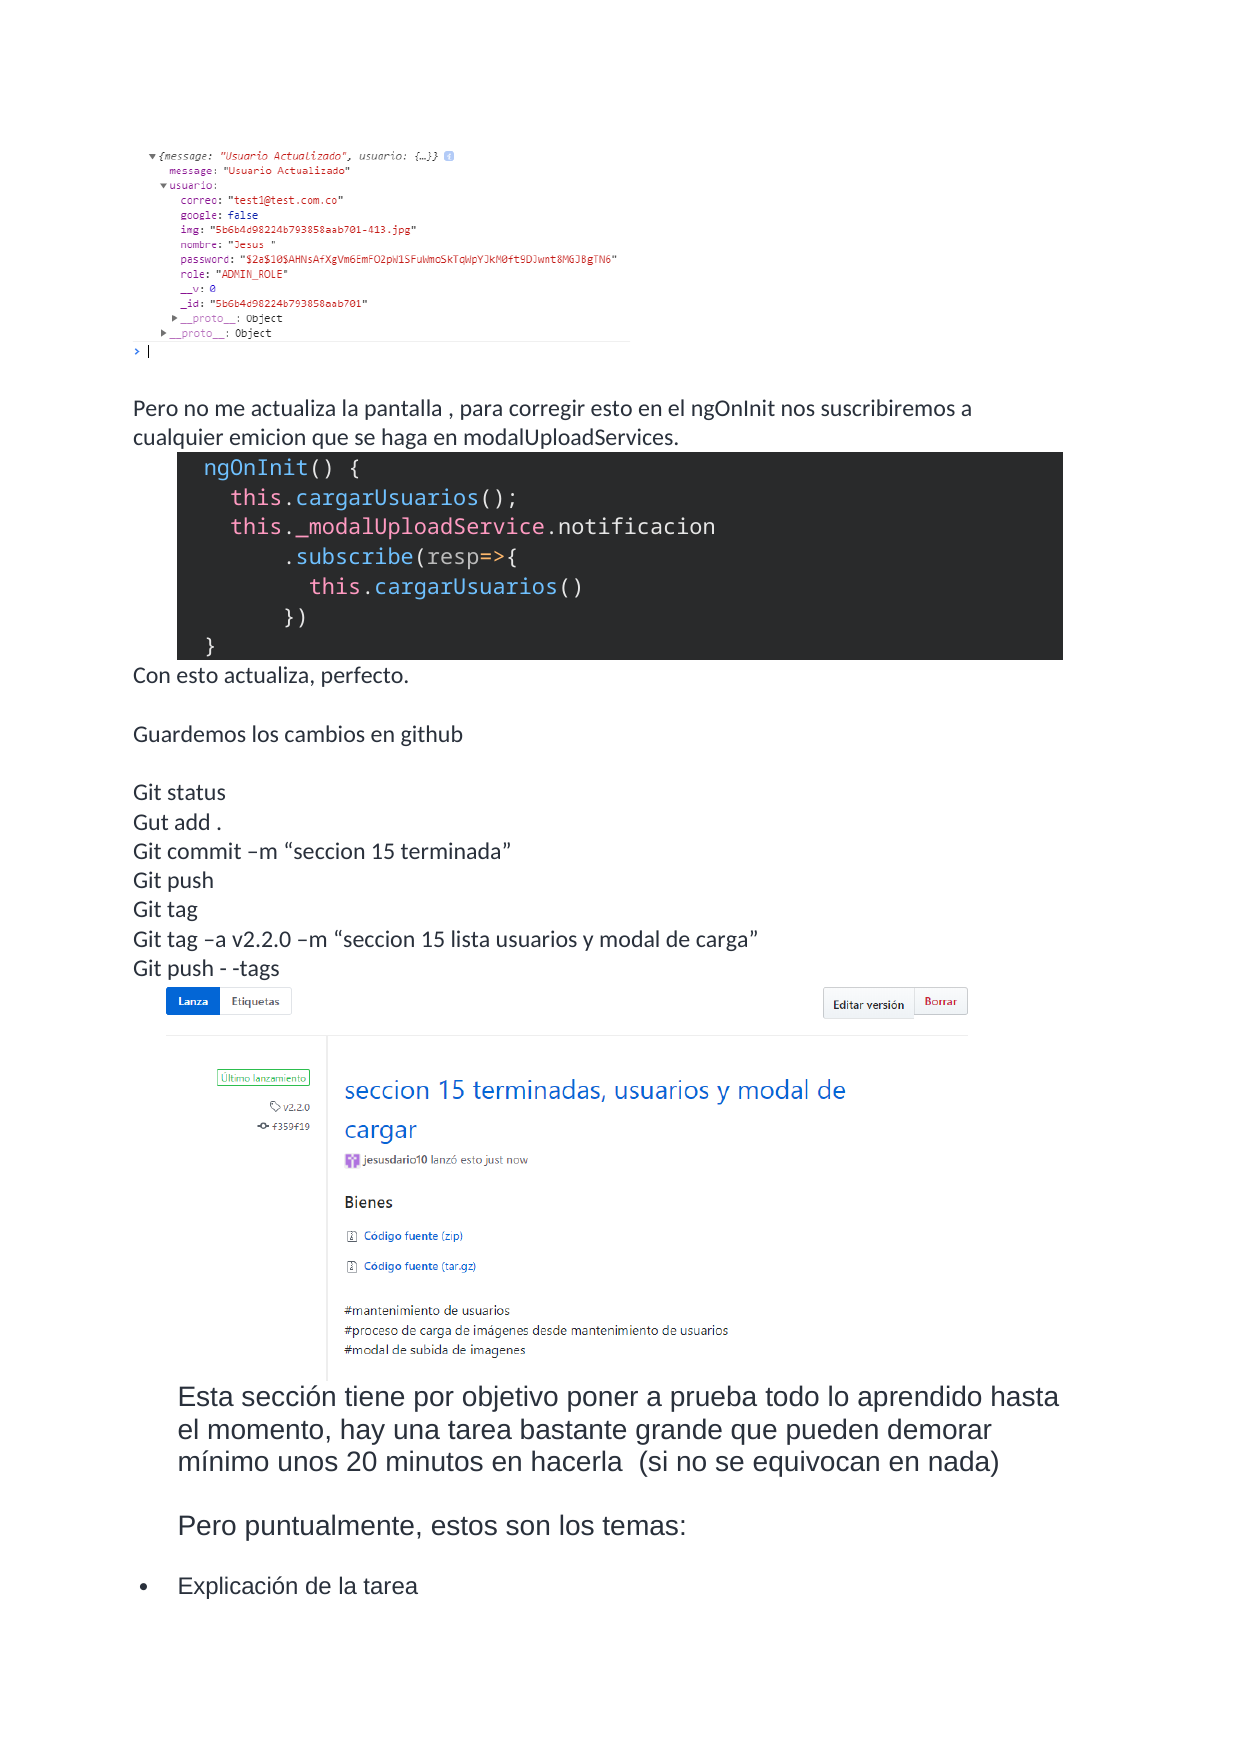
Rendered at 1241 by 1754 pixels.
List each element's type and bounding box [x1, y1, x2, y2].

picture [132, 982, 1018, 1381]
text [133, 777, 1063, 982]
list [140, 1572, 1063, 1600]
picture [132, 147, 631, 364]
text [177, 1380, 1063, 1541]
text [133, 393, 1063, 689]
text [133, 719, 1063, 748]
